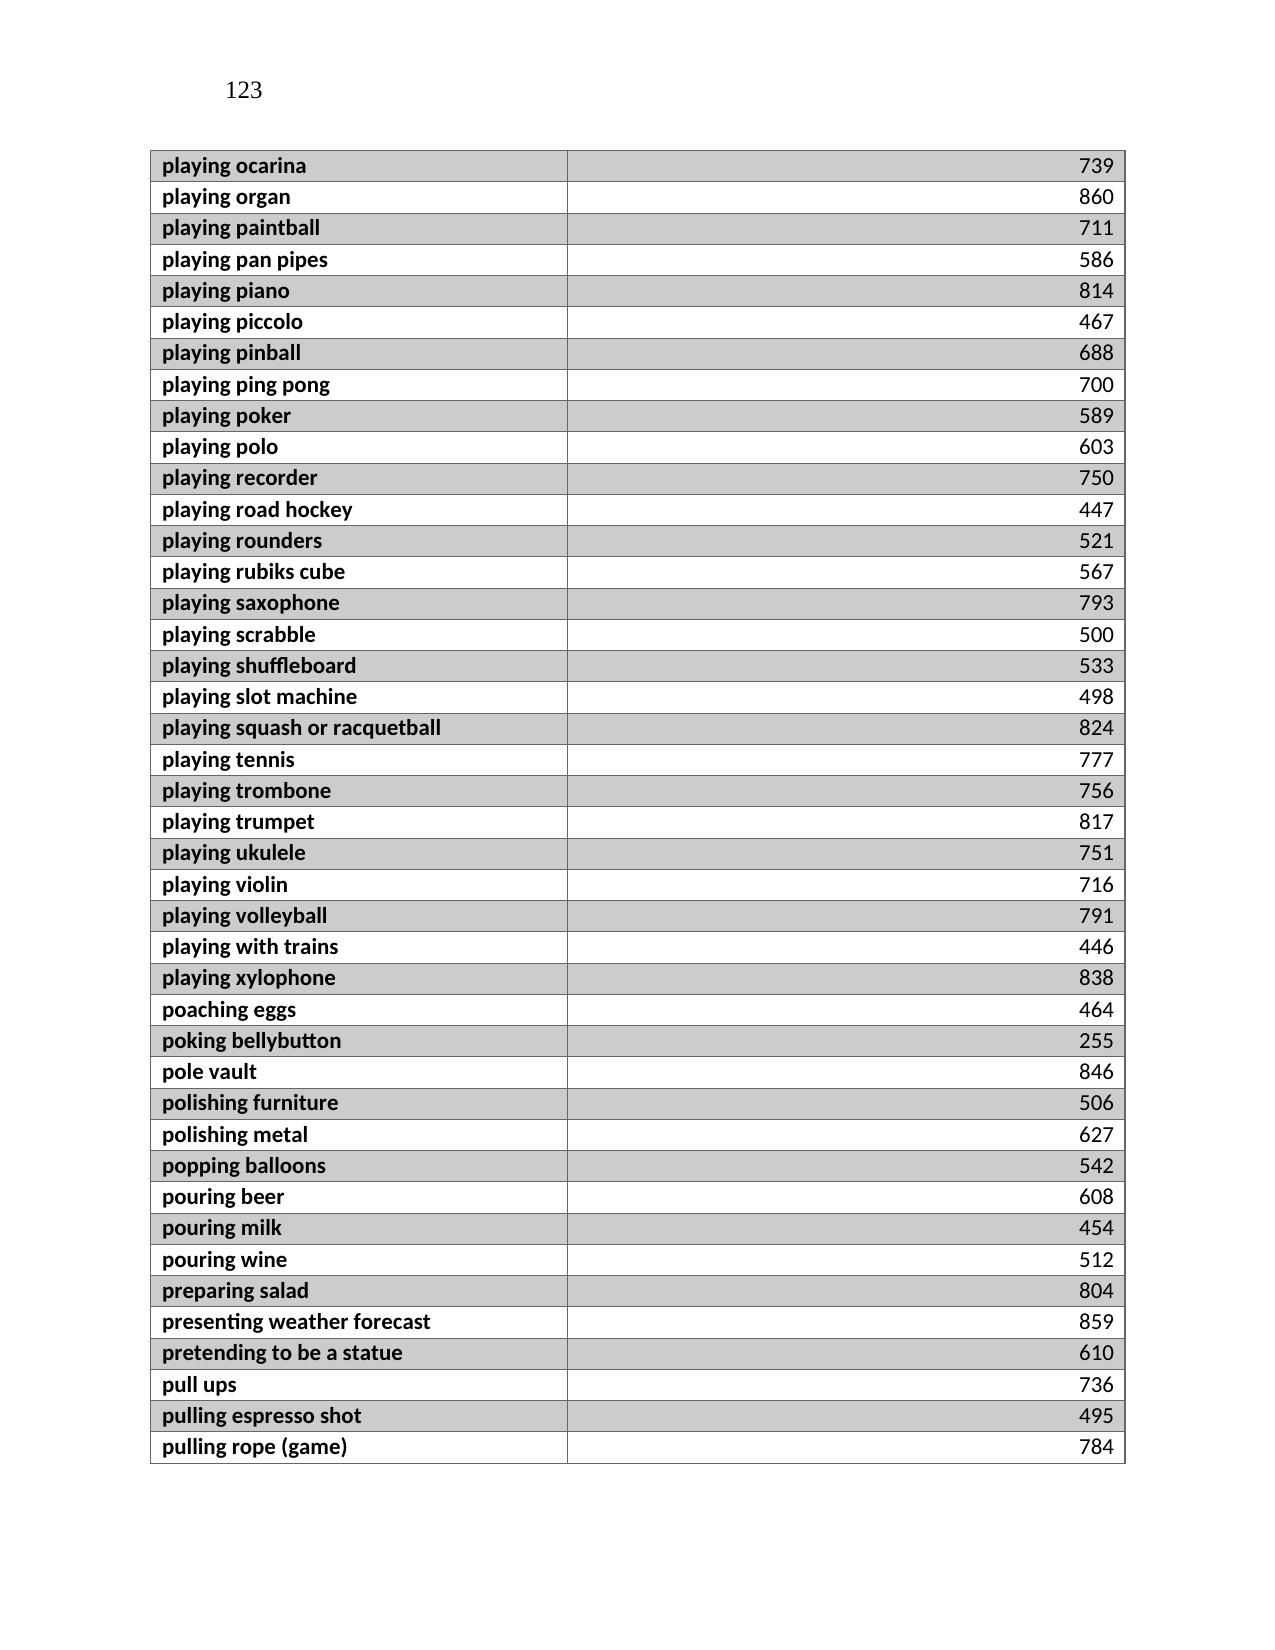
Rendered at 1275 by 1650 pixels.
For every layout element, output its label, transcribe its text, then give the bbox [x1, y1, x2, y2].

table_cell playing ping pong [151, 370, 567, 400]
table_cell 711 [568, 214, 1124, 244]
table_cell playing paintball [151, 214, 567, 244]
table_cell 814 [568, 276, 1124, 306]
table_cell 716 [568, 870, 1124, 900]
table_cell poking bellybutton [151, 1026, 567, 1056]
table_cell 498 [568, 682, 1124, 712]
table_cell 495 [568, 1401, 1124, 1431]
table_cell playing trombone [151, 776, 567, 806]
table_cell playing scrabble [151, 620, 567, 650]
table_cell polishing metal [151, 1120, 567, 1150]
table_cell 464 [568, 995, 1124, 1025]
table_cell 446 [568, 932, 1124, 962]
table_cell 454 [568, 1214, 1124, 1244]
table_cell 567 [568, 557, 1124, 587]
table_cell pulling espresso shot [151, 1401, 567, 1431]
table_cell playing rubiks cube [151, 557, 567, 587]
table_cell 736 [568, 1370, 1124, 1400]
table_cell 521 [568, 526, 1124, 556]
table_cell poaching eggs [151, 995, 567, 1025]
table_cell 255 [568, 1026, 1124, 1056]
table_cell playing organ [151, 182, 567, 212]
table_cell playing ukulele [151, 839, 567, 869]
table_cell playing tennis [151, 745, 567, 775]
table_cell 533 [568, 651, 1124, 681]
table_cell playing with trains [151, 932, 567, 962]
table_cell playing recorder [151, 464, 567, 494]
table_cell preparing salad [151, 1276, 567, 1306]
table_cell playing pan pipes [151, 245, 567, 275]
table_cell playing pinball [151, 339, 567, 369]
table_cell 542 [568, 1151, 1124, 1181]
table_cell 688 [568, 339, 1124, 369]
table_cell 586 [568, 245, 1124, 275]
table_cell 846 [568, 1057, 1124, 1087]
table_cell pretending to be a statue [151, 1339, 567, 1369]
table_cell 589 [568, 401, 1124, 431]
table_cell 804 [568, 1276, 1124, 1306]
table_cell playing shuffleboard [151, 651, 567, 681]
table_cell 824 [568, 714, 1124, 744]
table_cell 739 [568, 151, 1124, 181]
table_cell 756 [568, 776, 1124, 806]
table_cell playing piccolo [151, 307, 567, 337]
table_cell playing saxophone [151, 589, 567, 619]
table_cell 793 [568, 589, 1124, 619]
table_cell playing volleyball [151, 901, 567, 931]
table_cell 777 [568, 745, 1124, 775]
table_cell 608 [568, 1182, 1124, 1212]
table_cell 467 [568, 307, 1124, 337]
table_cell 506 [568, 1089, 1124, 1119]
table_cell 500 [568, 620, 1124, 650]
table_cell 610 [568, 1339, 1124, 1369]
table_cell playing ocarina [151, 151, 567, 181]
table_cell playing poker [151, 401, 567, 431]
table_cell 627 [568, 1120, 1124, 1150]
table_cell 838 [568, 964, 1124, 994]
table_cell playing piano [151, 276, 567, 306]
table_cell pole vault [151, 1057, 567, 1087]
table_cell 750 [568, 464, 1124, 494]
table_cell playing violin [151, 870, 567, 900]
table_cell presenting weather forecast [151, 1307, 567, 1337]
table_cell playing road hockey [151, 495, 567, 525]
table_cell 784 [568, 1432, 1124, 1462]
table_cell playing xylophone [151, 964, 567, 994]
table_cell playing trumpet [151, 807, 567, 837]
table_cell 447 [568, 495, 1124, 525]
table_cell 751 [568, 839, 1124, 869]
table_cell pull ups [151, 1370, 567, 1400]
table_cell pouring beer [151, 1182, 567, 1212]
table_cell pulling rope (game) [151, 1432, 567, 1462]
table_cell pouring wine [151, 1245, 567, 1275]
table_cell popping balloons [151, 1151, 567, 1181]
table_cell pouring milk [151, 1214, 567, 1244]
table_cell 512 [568, 1245, 1124, 1275]
table_cell playing slot machine [151, 682, 567, 712]
table_cell 603 [568, 432, 1124, 462]
table_cell 859 [568, 1307, 1124, 1337]
table_cell 791 [568, 901, 1124, 931]
table_cell 700 [568, 370, 1124, 400]
table_cell polishing furniture [151, 1089, 567, 1119]
table_cell playing polo [151, 432, 567, 462]
table_cell 860 [568, 182, 1124, 212]
table_cell 817 [568, 807, 1124, 837]
table_cell playing squash or racquetball [151, 714, 567, 744]
table_cell playing rounders [151, 526, 567, 556]
